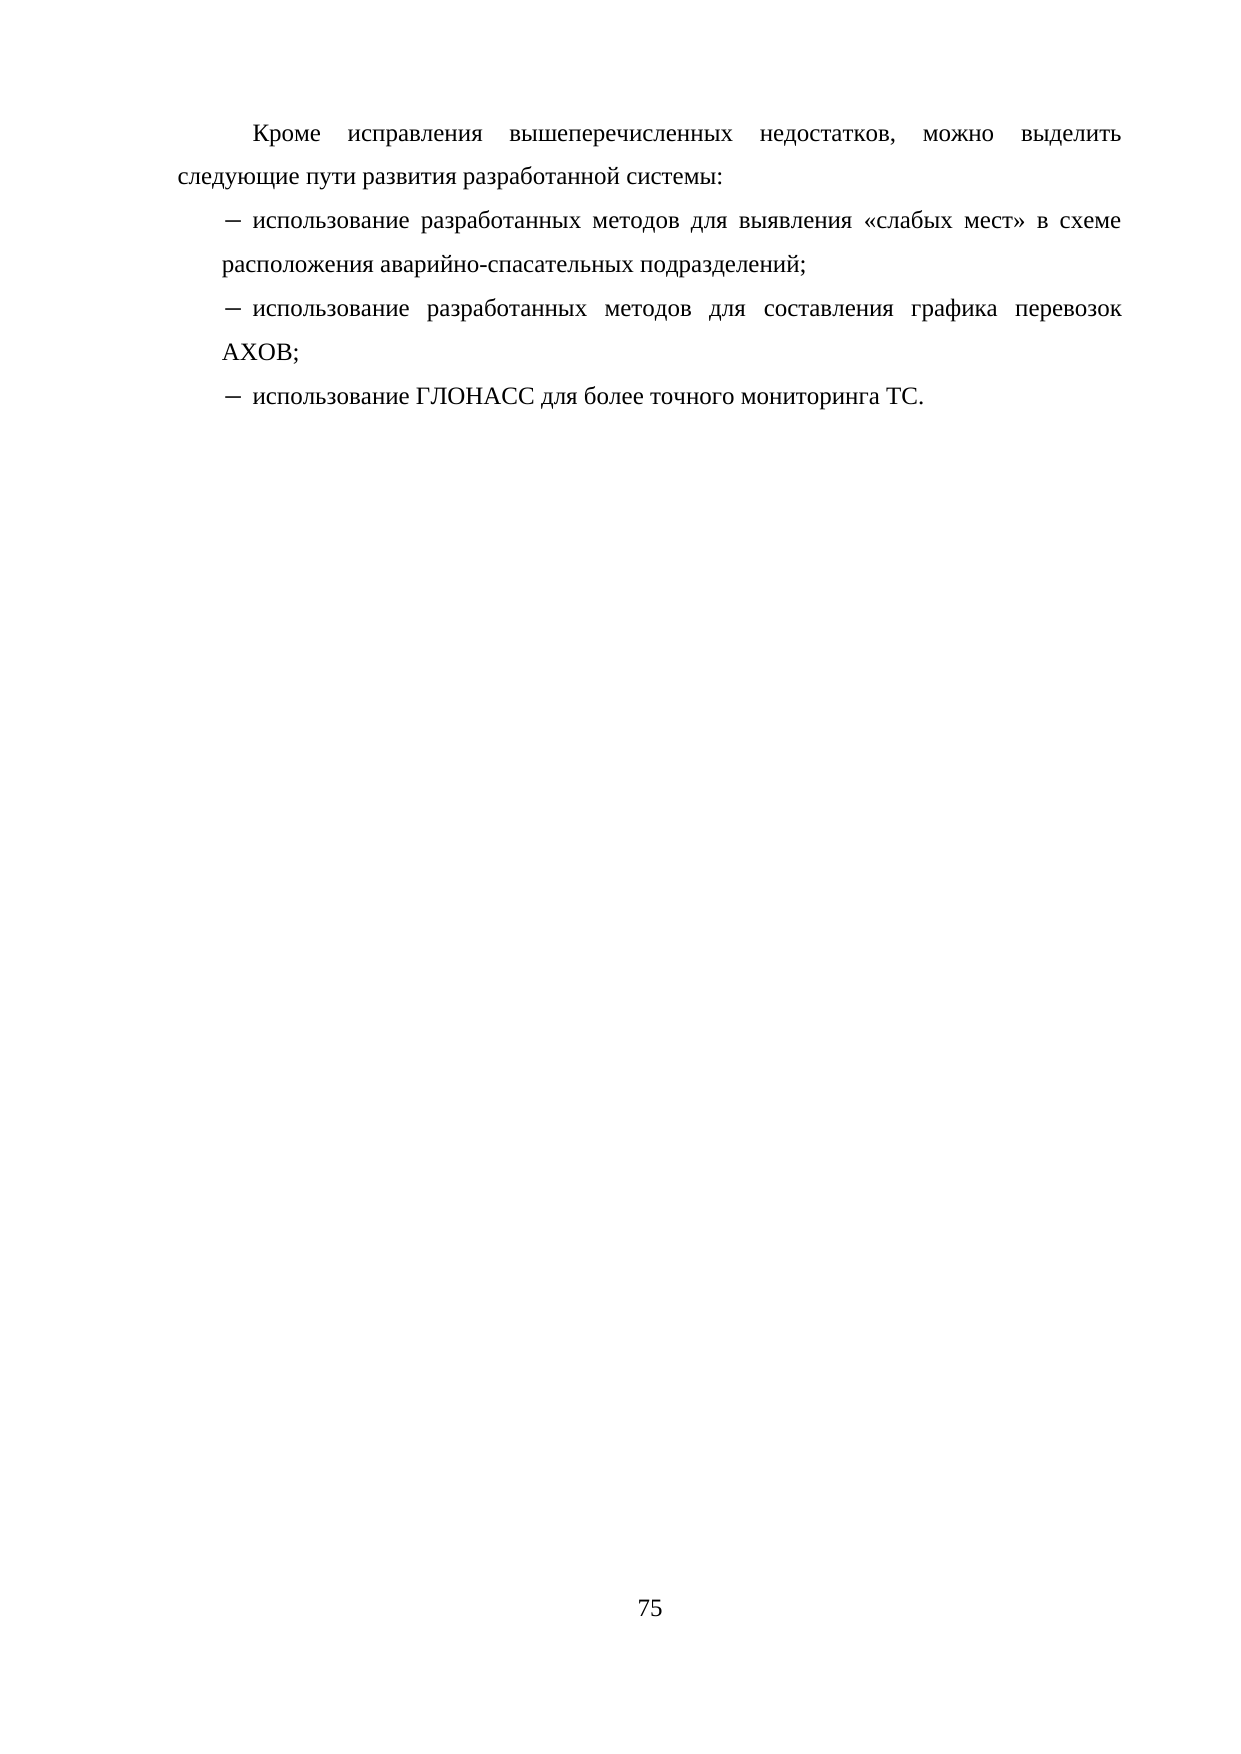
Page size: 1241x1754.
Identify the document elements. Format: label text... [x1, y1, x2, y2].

list использование ГЛОНАСС для более точного мониторинга ТС. [222, 380, 1122, 411]
list использование разработанных методов для составления графика перевозок АХОВ; [222, 292, 1122, 366]
text Кроме исправления вышеперечисленных недостатков, можно выделить следующие пути развития разработанной системы: [177, 118, 1122, 190]
list использование разработанных методов для выявления «слабых мест» в схеме расположения аварийно-спасательных подразделений; [222, 204, 1122, 278]
